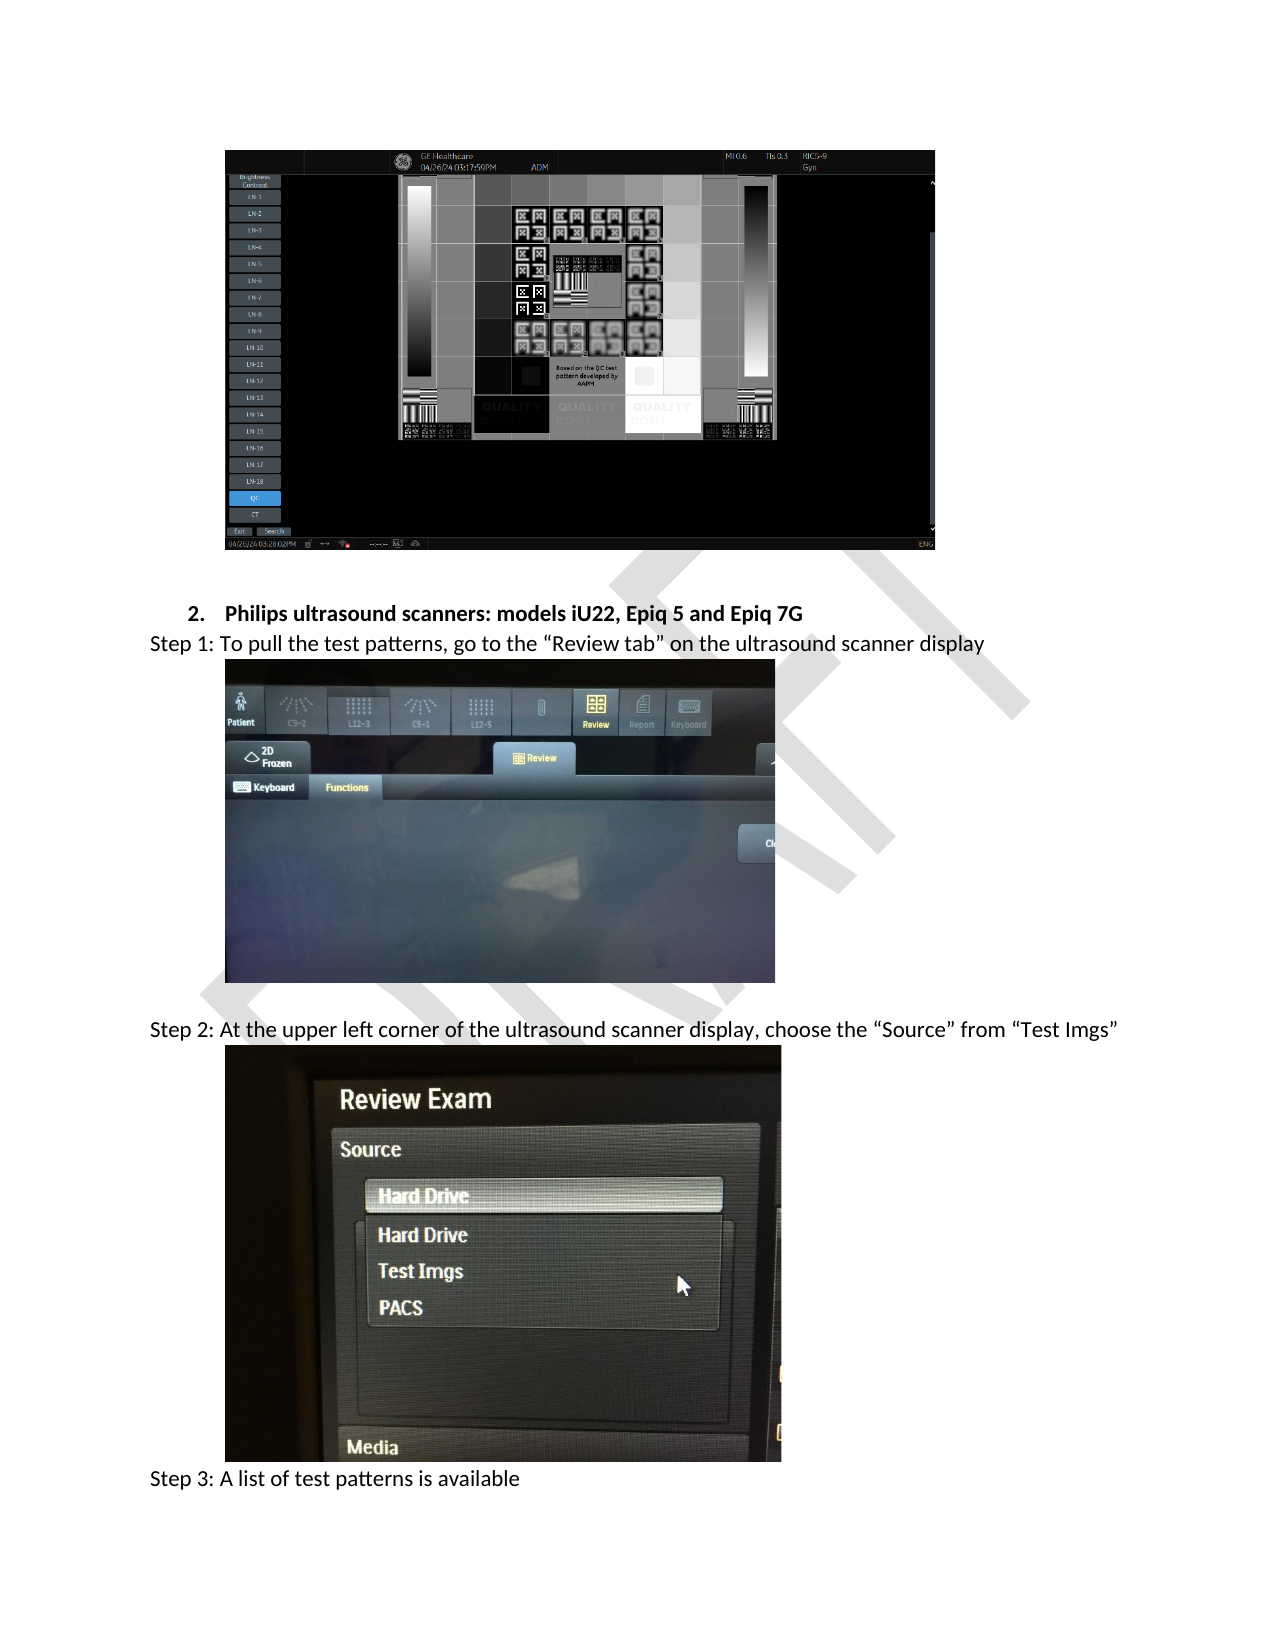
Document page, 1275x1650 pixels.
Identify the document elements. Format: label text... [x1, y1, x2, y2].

picture [225, 1045, 782, 1462]
list Philips ultrasound scanners: models iU22, Epiq 5 and Epiq 7G [187, 599, 1125, 627]
text Step 1: To pull the test patterns, go to the “Review tab” on the ultrasound scanner display [150, 629, 1125, 657]
picture [225, 150, 936, 550]
text Step 2: At the upper left corner of the ultrasound scanner display, choose the “Source” from “Test Imgs” [150, 1015, 1125, 1043]
picture [225, 659, 775, 983]
text Step 3: A list of test patterns is available [150, 1464, 1125, 1492]
